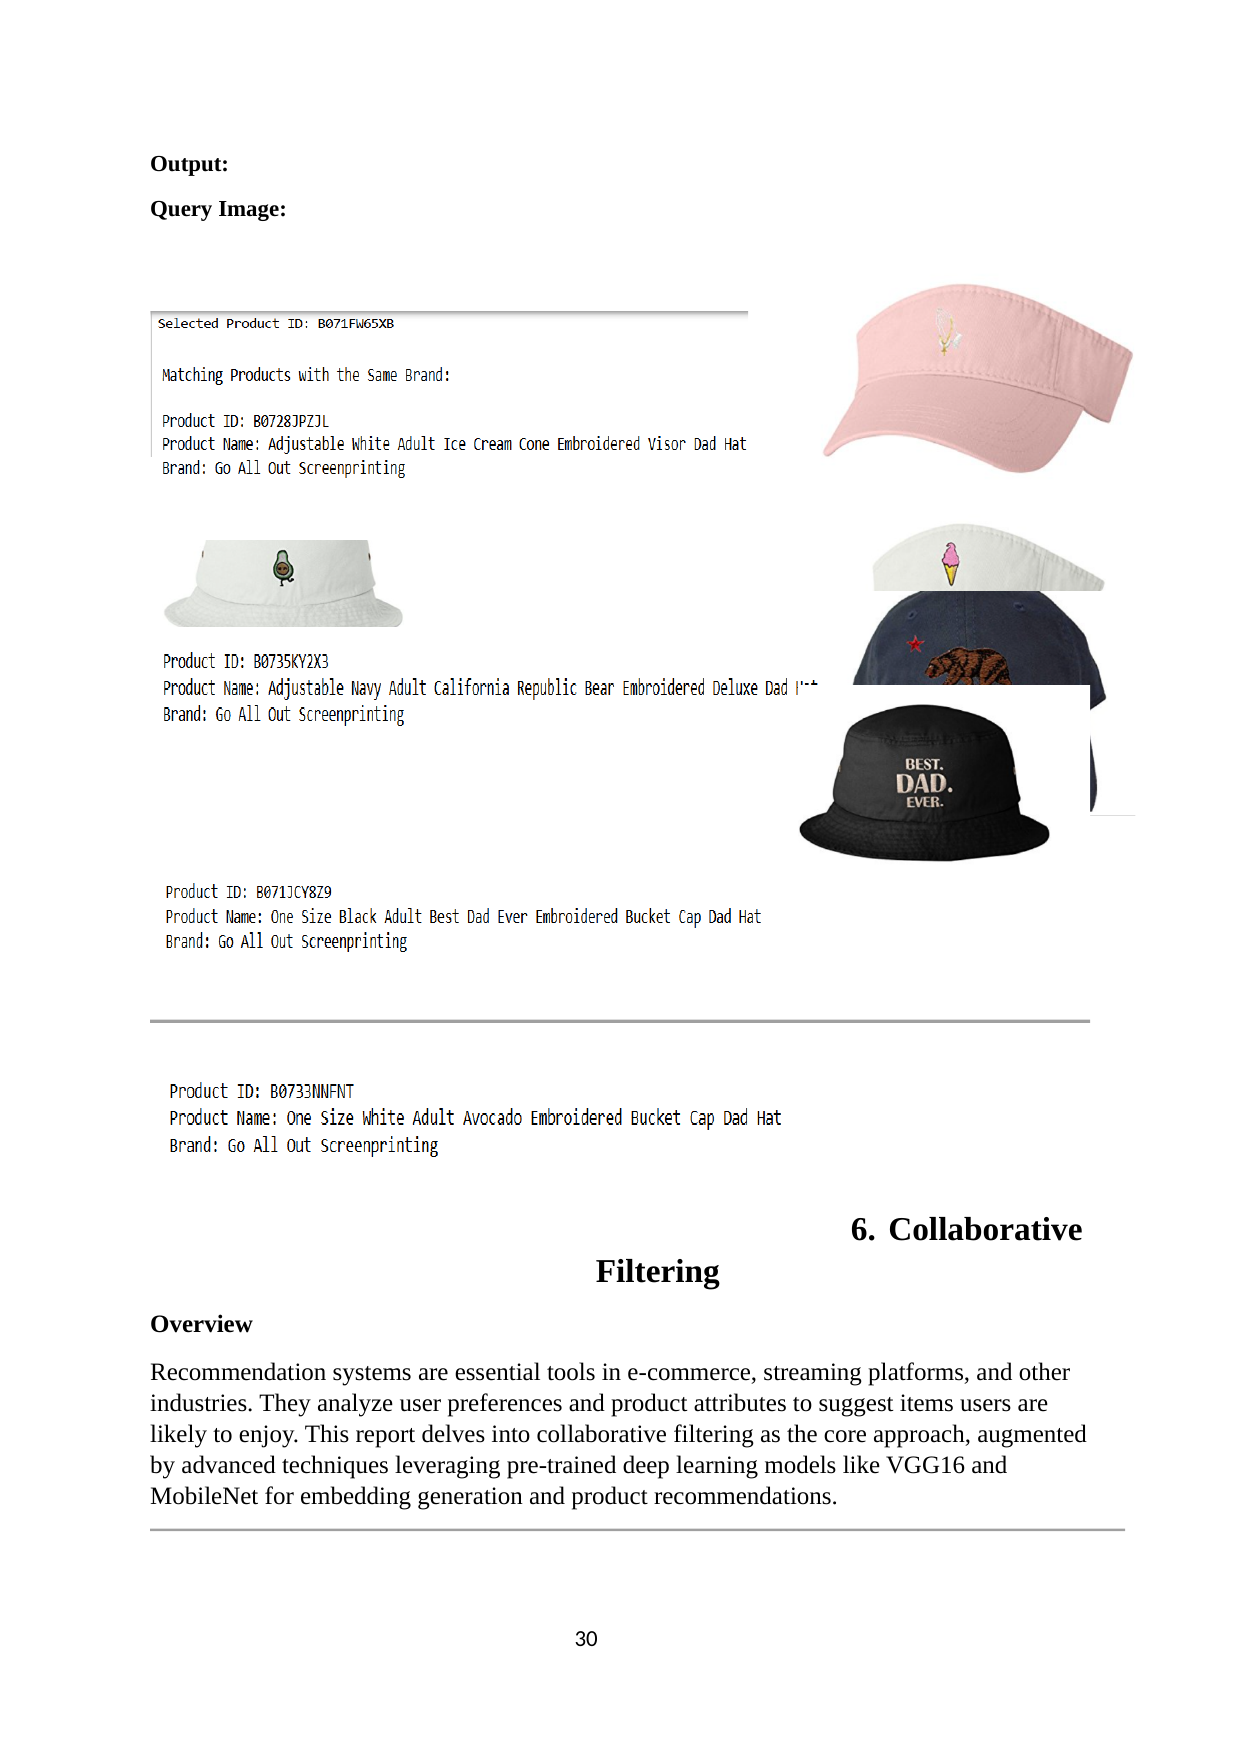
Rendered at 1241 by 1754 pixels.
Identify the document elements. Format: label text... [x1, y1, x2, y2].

text Query Image: [150, 195, 1090, 221]
picture [150, 845, 782, 1001]
picture [150, 311, 1136, 876]
list Collaborative Filtering [187, 1210, 1090, 1289]
picture [814, 263, 1135, 480]
picture [160, 1057, 787, 1211]
text Output: [150, 150, 1090, 176]
text Recommendation systems are essential tools in e-commerce, streaming platforms, and other industries. They analyze user preferences and product attributes to suggest items users are likely to enjoy. This report delves into collaborative filtering as the core approach, augmented by advanced techniques leveraging pre-trained deep learning models like VGG16 and MobileNet for embedding generation and product recommendations. [150, 1357, 1090, 1510]
text Overview [150, 1309, 1090, 1338]
